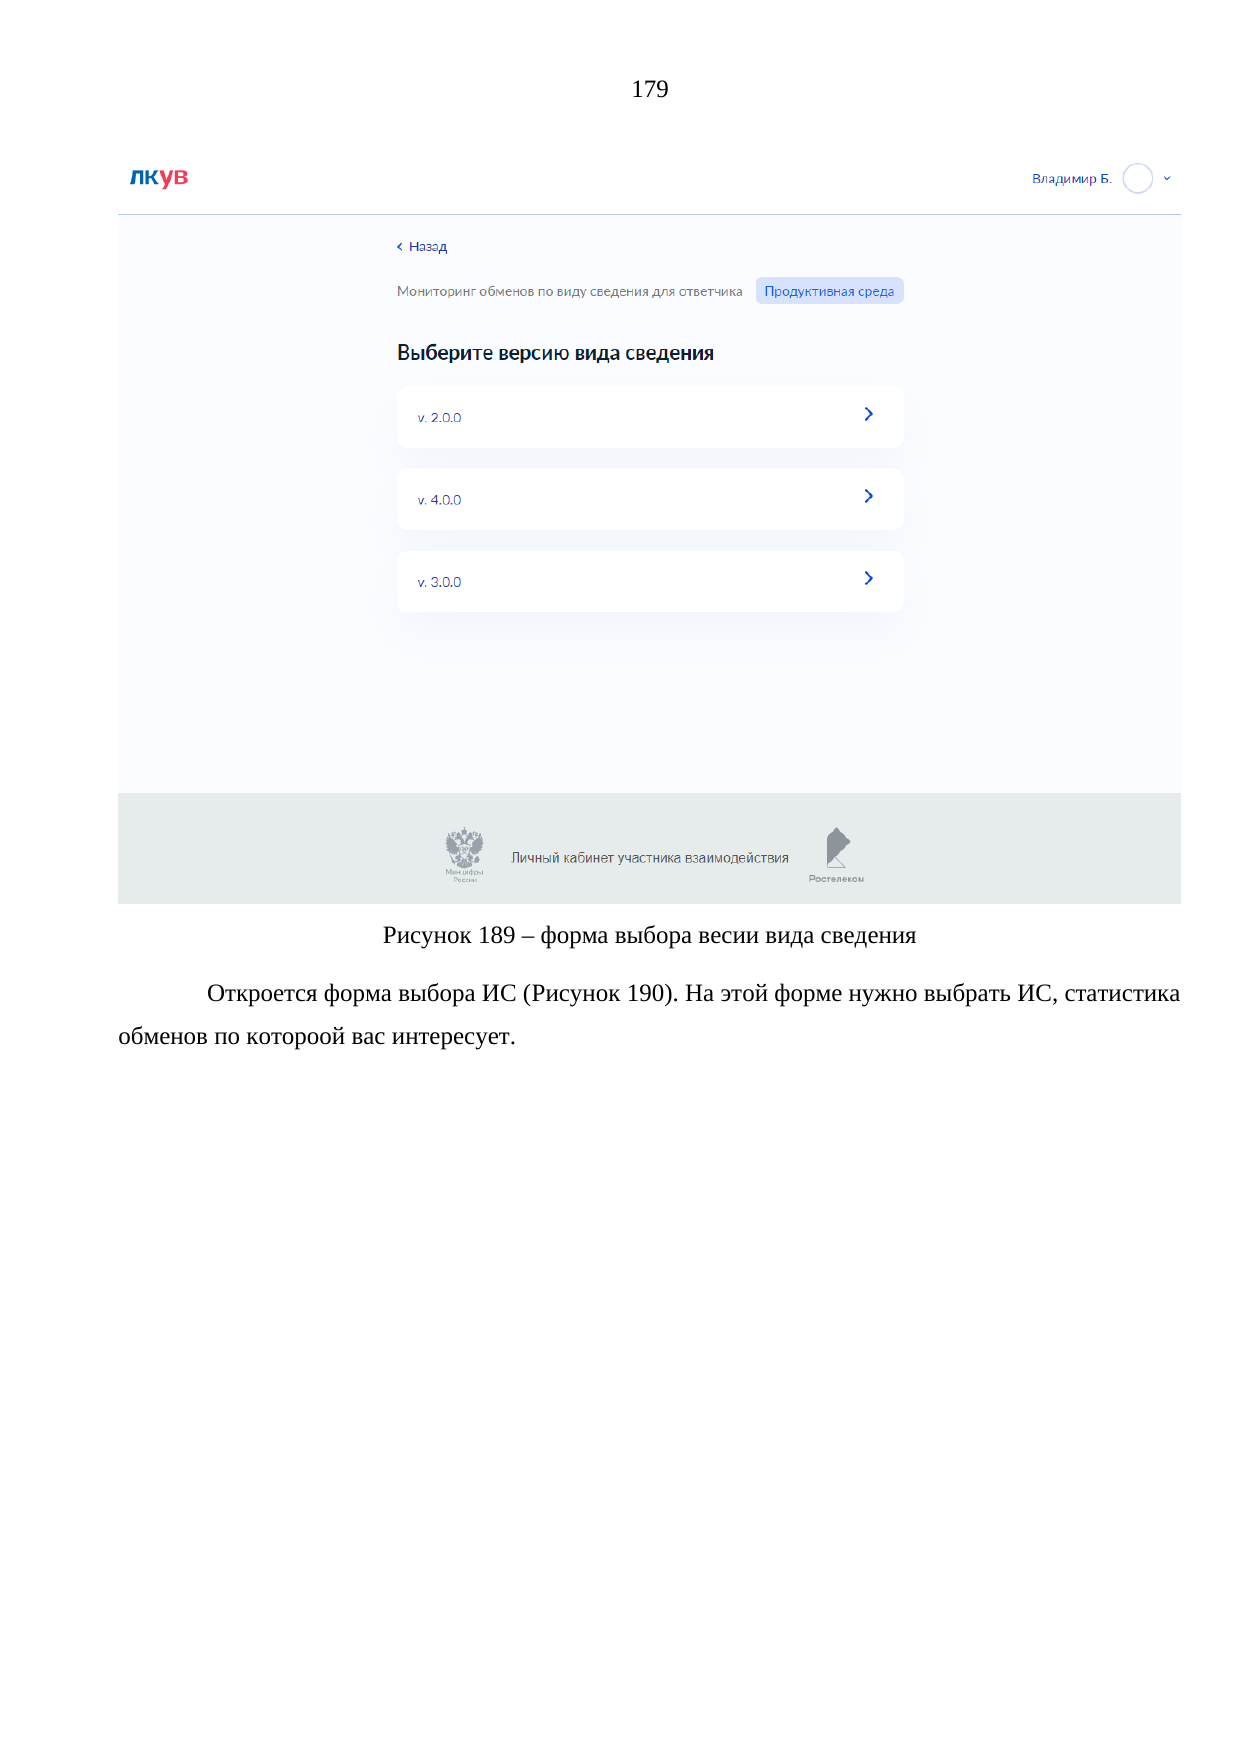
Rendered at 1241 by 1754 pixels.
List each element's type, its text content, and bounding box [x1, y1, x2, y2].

picture [118, 147, 1182, 904]
text Откроется форма выбора ИС (Рисунок 190). На этой форме нужно выбрать ИС, статистика обменов по котороой вас интересует. [118, 978, 1181, 1050]
